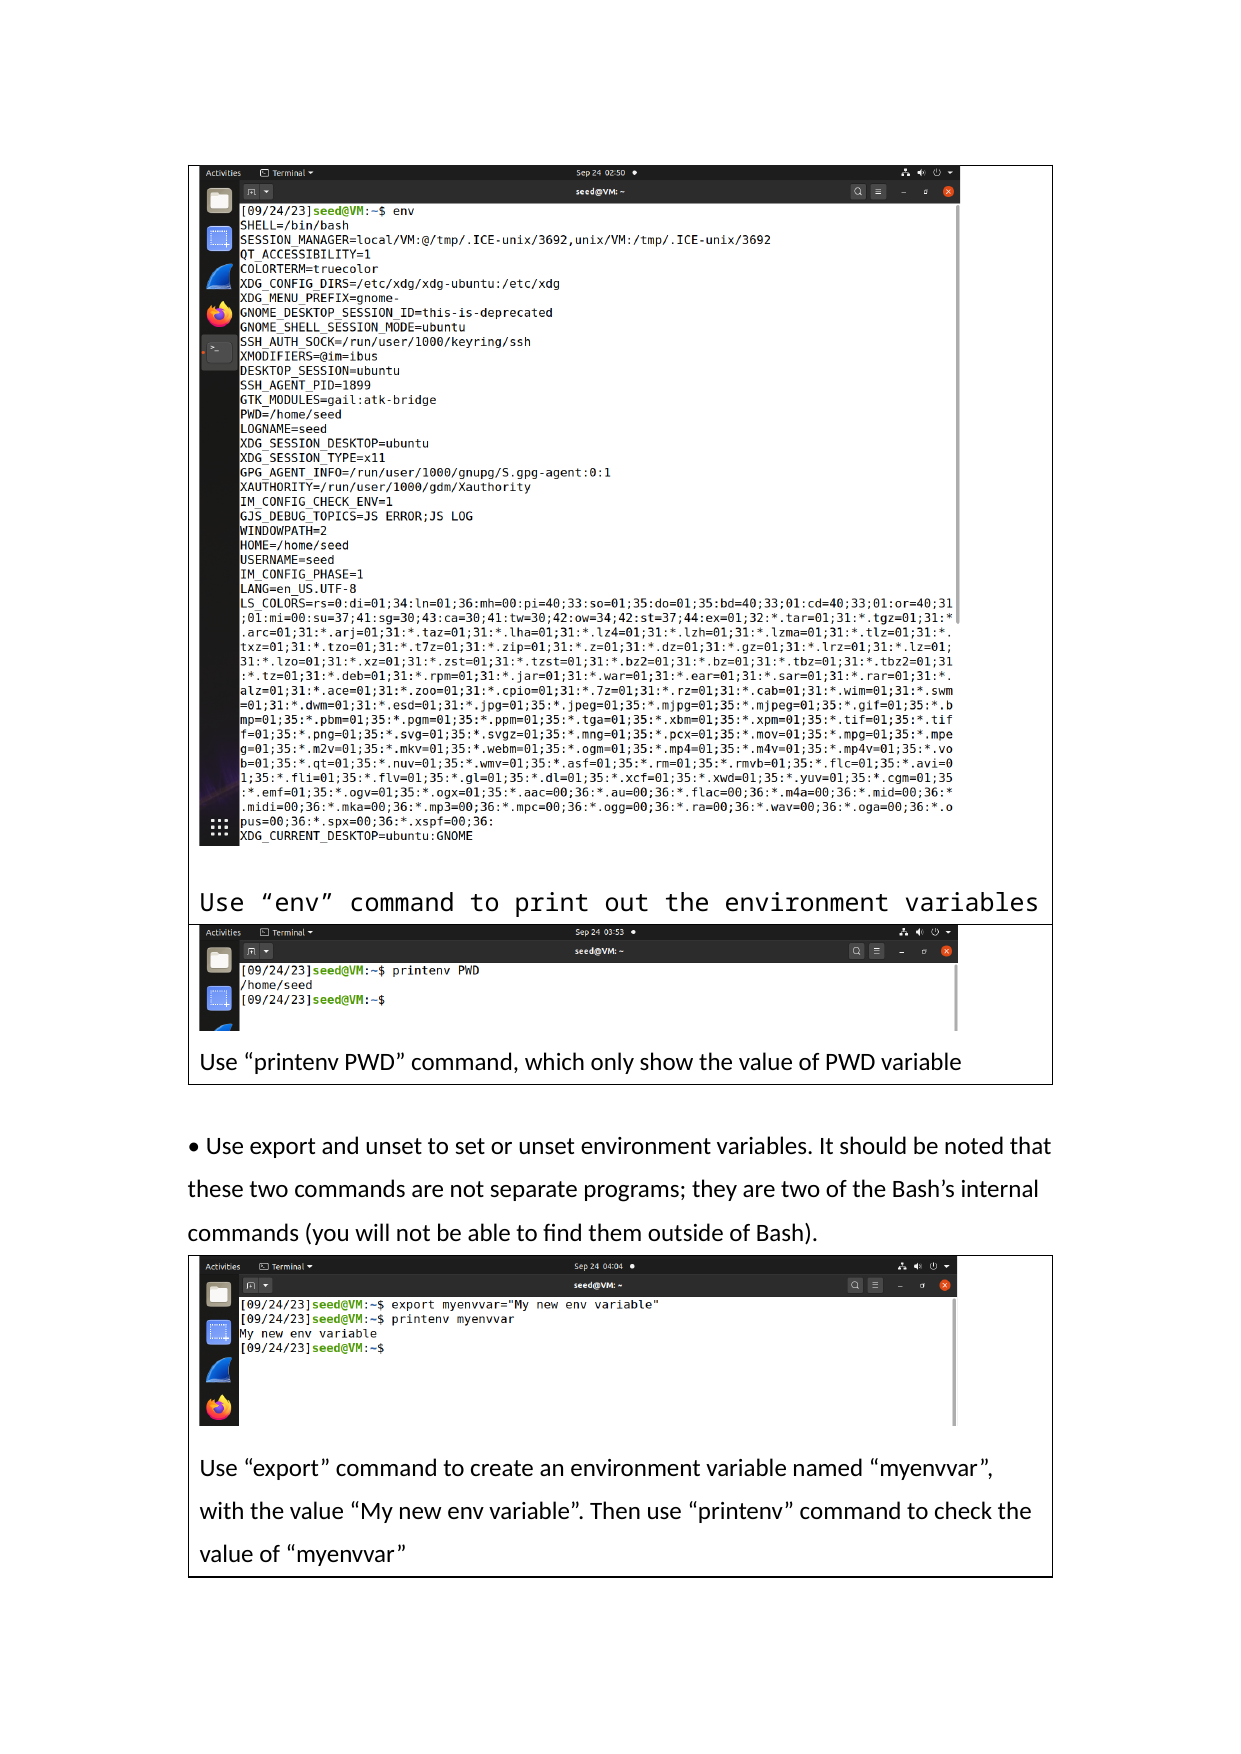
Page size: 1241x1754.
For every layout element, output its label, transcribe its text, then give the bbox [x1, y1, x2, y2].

table_header Use “export” command to create an environment variable named “myenvvar”, with the value “My new env variable”. Then use “printenv” command to check the value of “myenvvar” [189, 1256, 1052, 1576]
table_header Use “env” command to print out the environment variables [189, 166, 1052, 924]
picture [199, 1256, 958, 1426]
table_cell Use “printenv PWD” command, which only show the value of PWD variable [189, 925, 1052, 1084]
text • Use export and unset to set or unset environment variables. It should be noted that these two commands are not separate programs; they are two of the Bash’s internal commands (you will not be able to find them outside of Bash). [187, 1127, 1053, 1251]
picture [199, 925, 958, 1031]
picture [199, 165, 961, 846]
